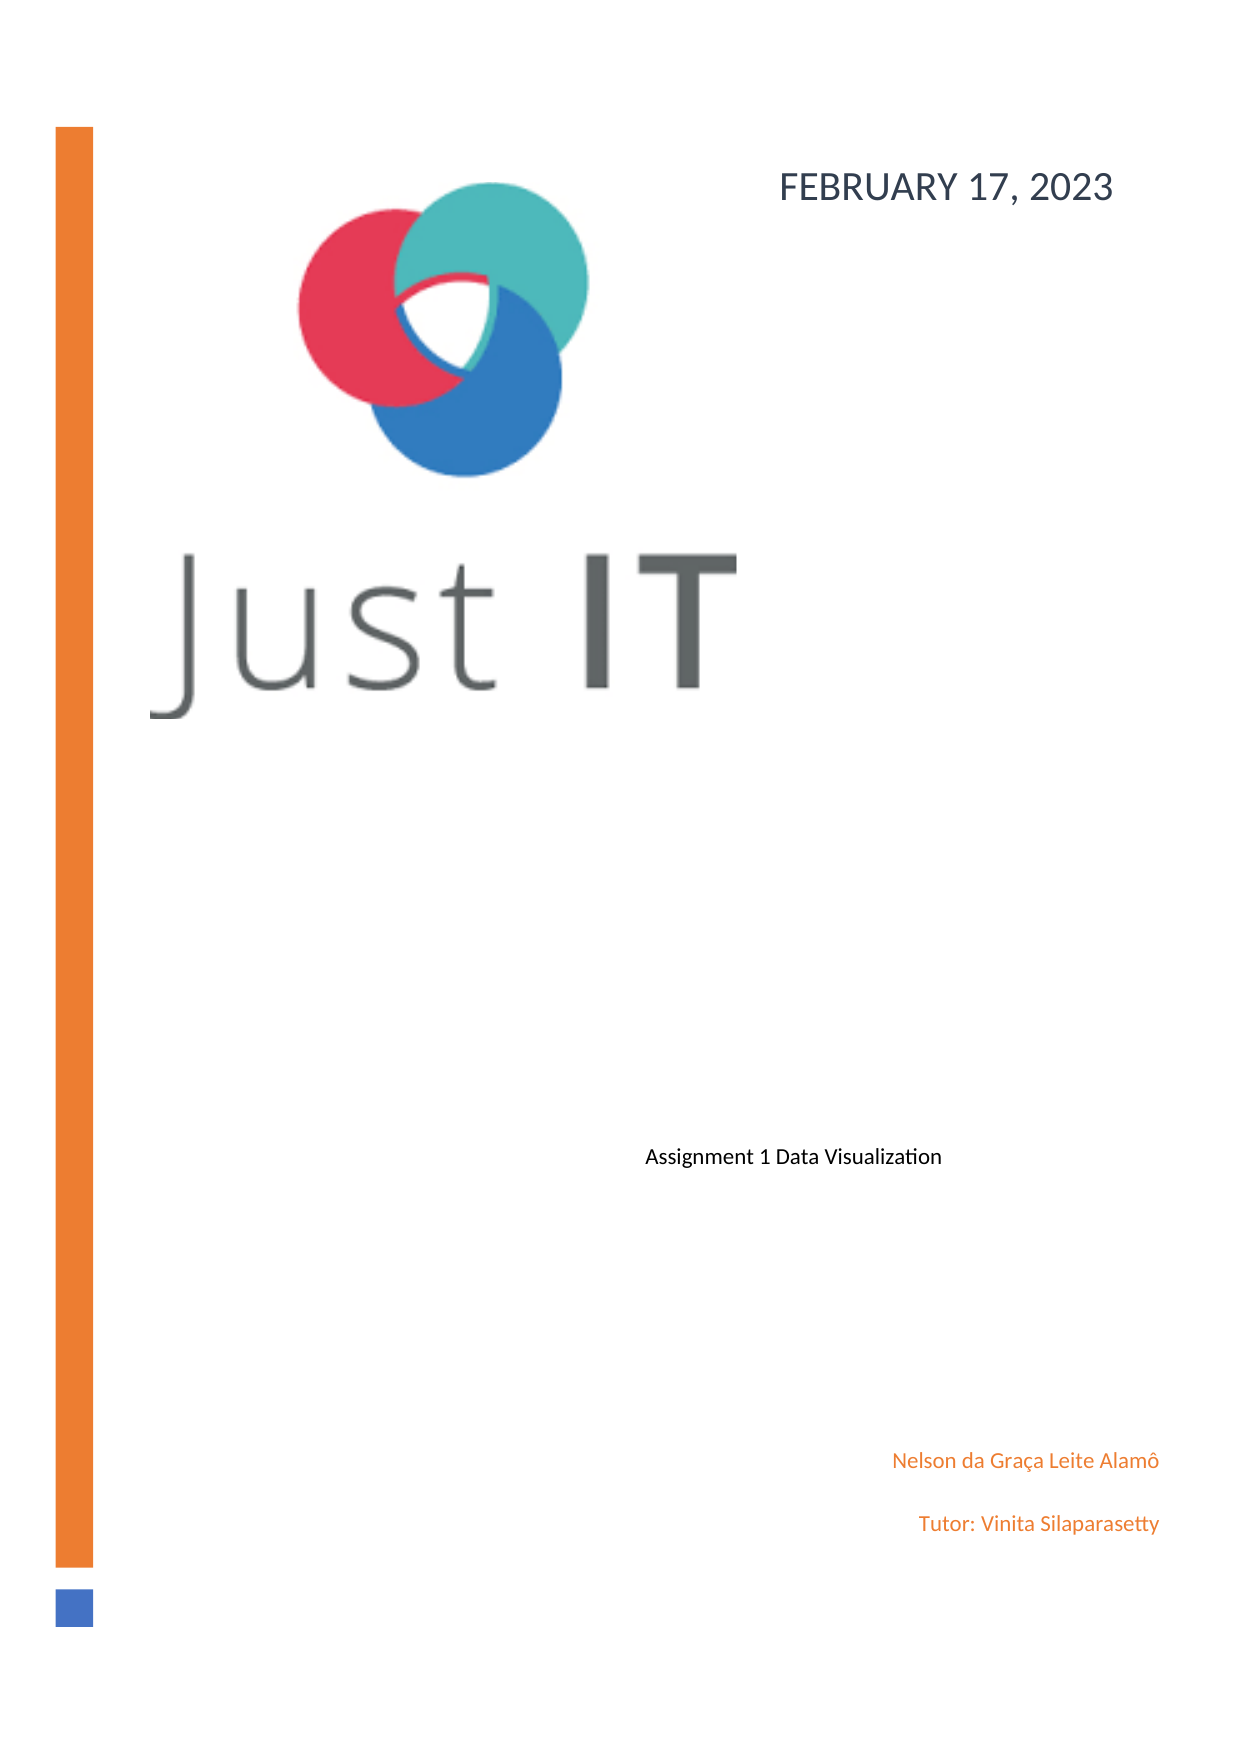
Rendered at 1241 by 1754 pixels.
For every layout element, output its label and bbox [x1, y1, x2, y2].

picture [150, 182, 737, 719]
